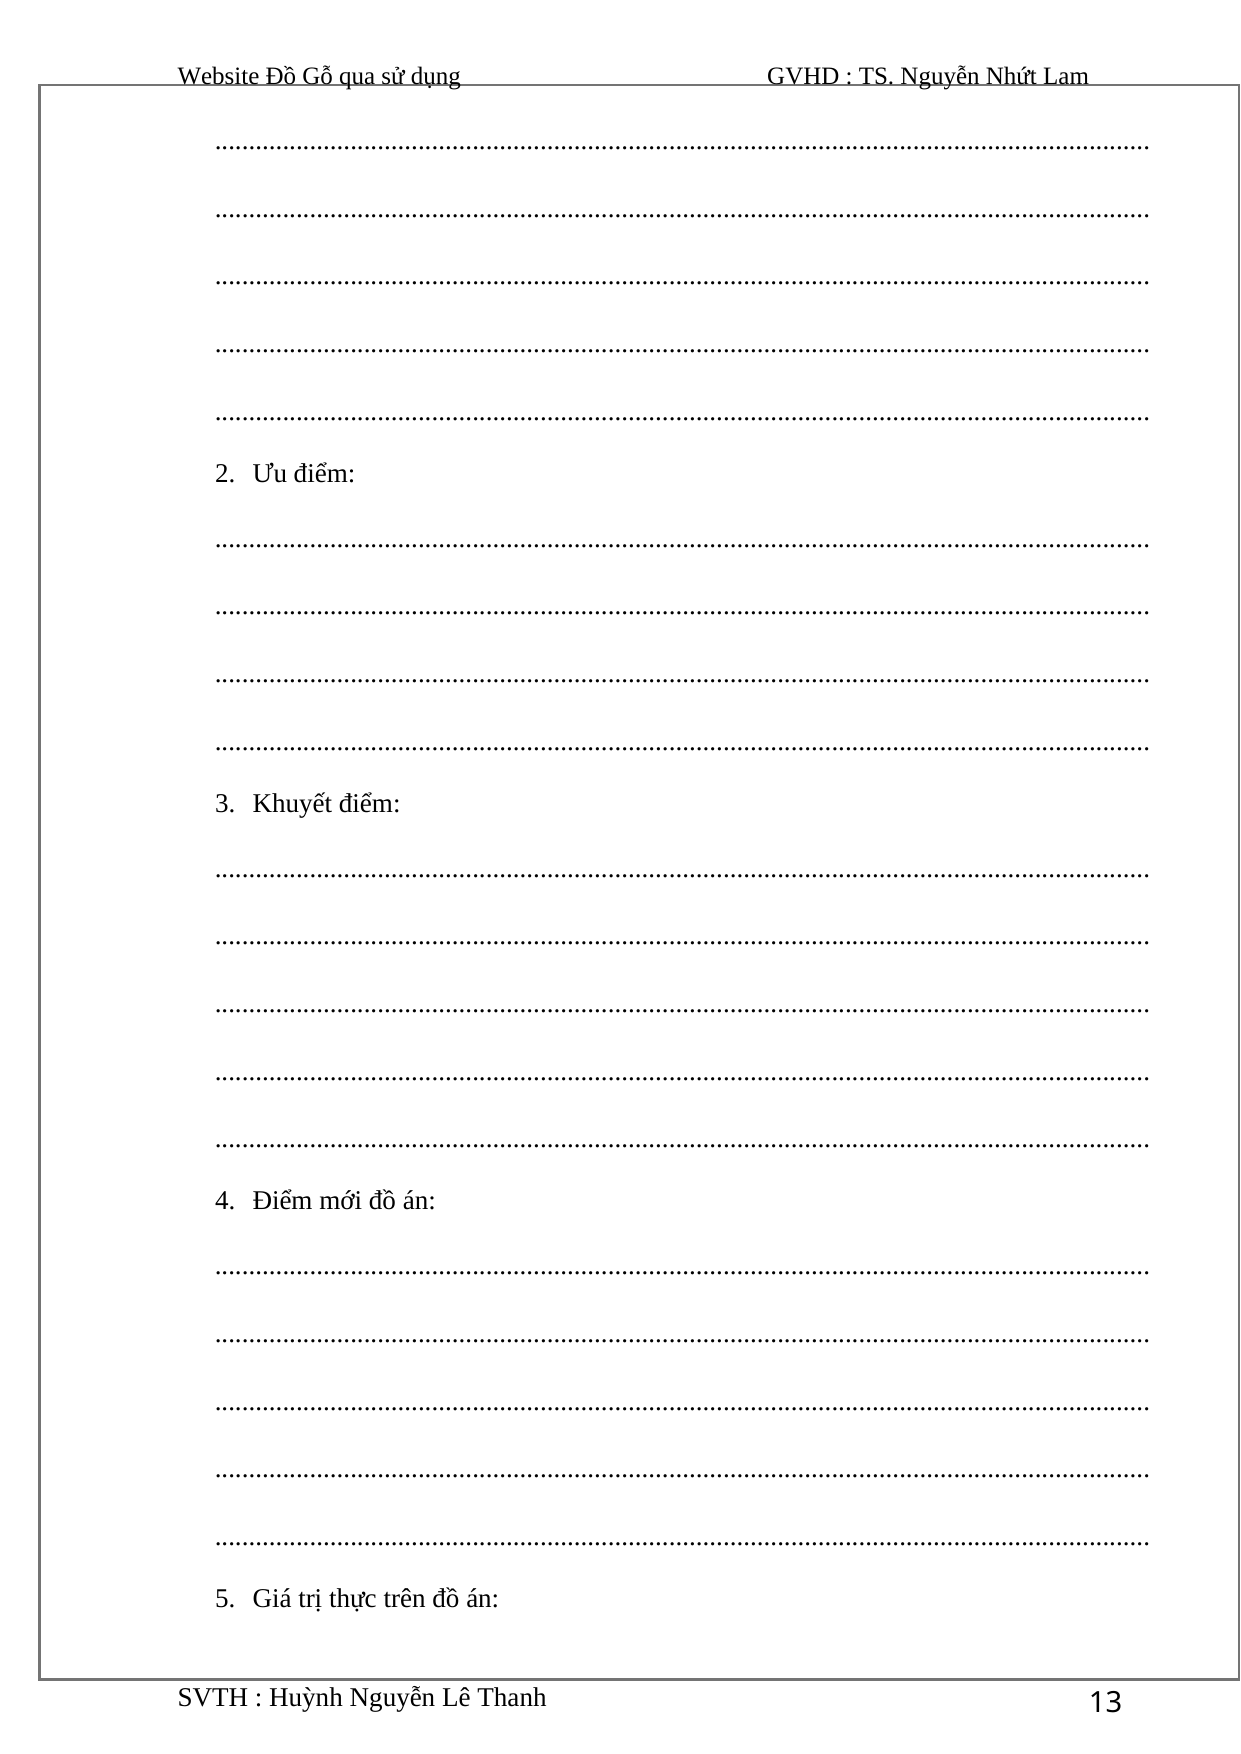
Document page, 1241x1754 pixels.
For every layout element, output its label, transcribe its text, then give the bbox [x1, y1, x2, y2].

list Khuyết điểm: [215, 787, 1122, 818]
list Điểm mới đồ án: [215, 1184, 1122, 1216]
list Ưu điểm: [215, 457, 1122, 488]
list Giá trị thực trên đồ án: [215, 1582, 1122, 1613]
